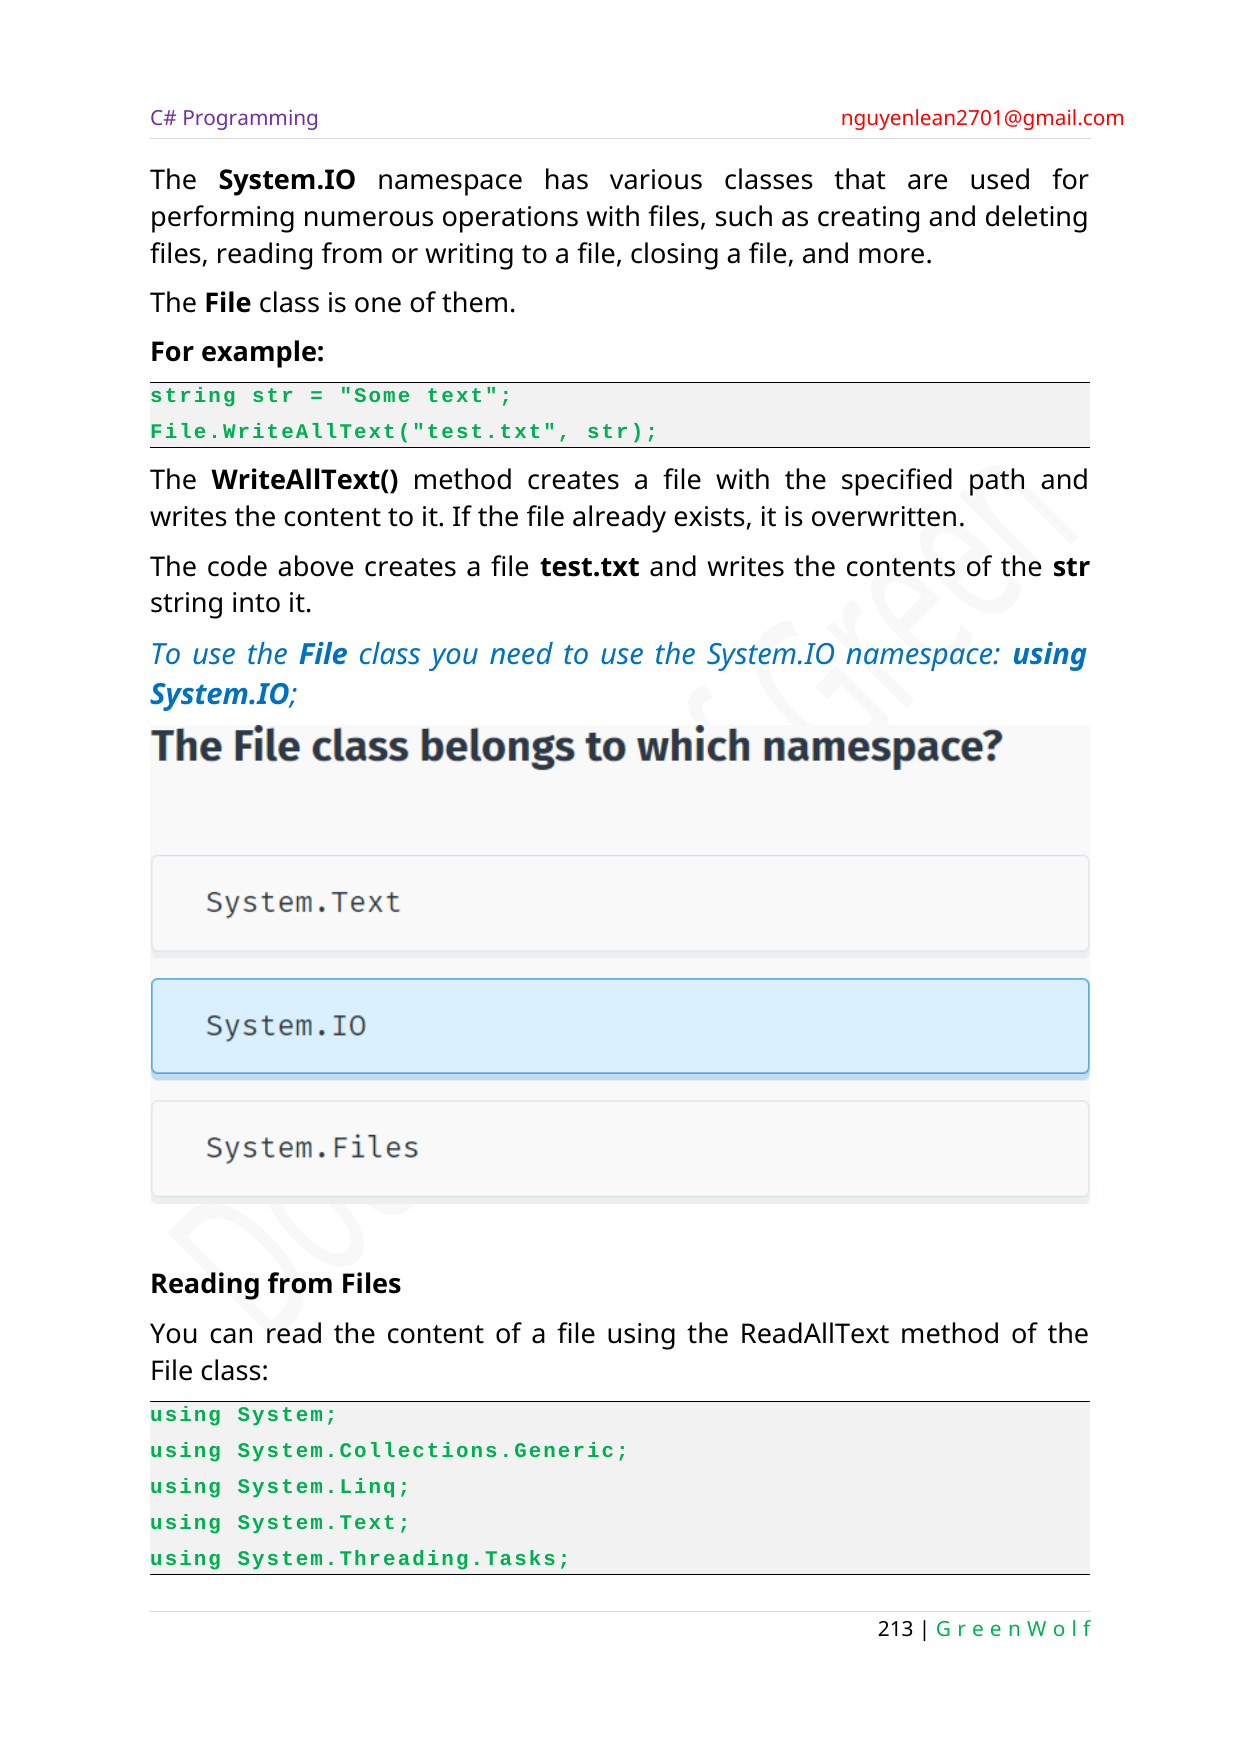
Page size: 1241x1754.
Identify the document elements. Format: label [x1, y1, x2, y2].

picture [150, 725, 1091, 1204]
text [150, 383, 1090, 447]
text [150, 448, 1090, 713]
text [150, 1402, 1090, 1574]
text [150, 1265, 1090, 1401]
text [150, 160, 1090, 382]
